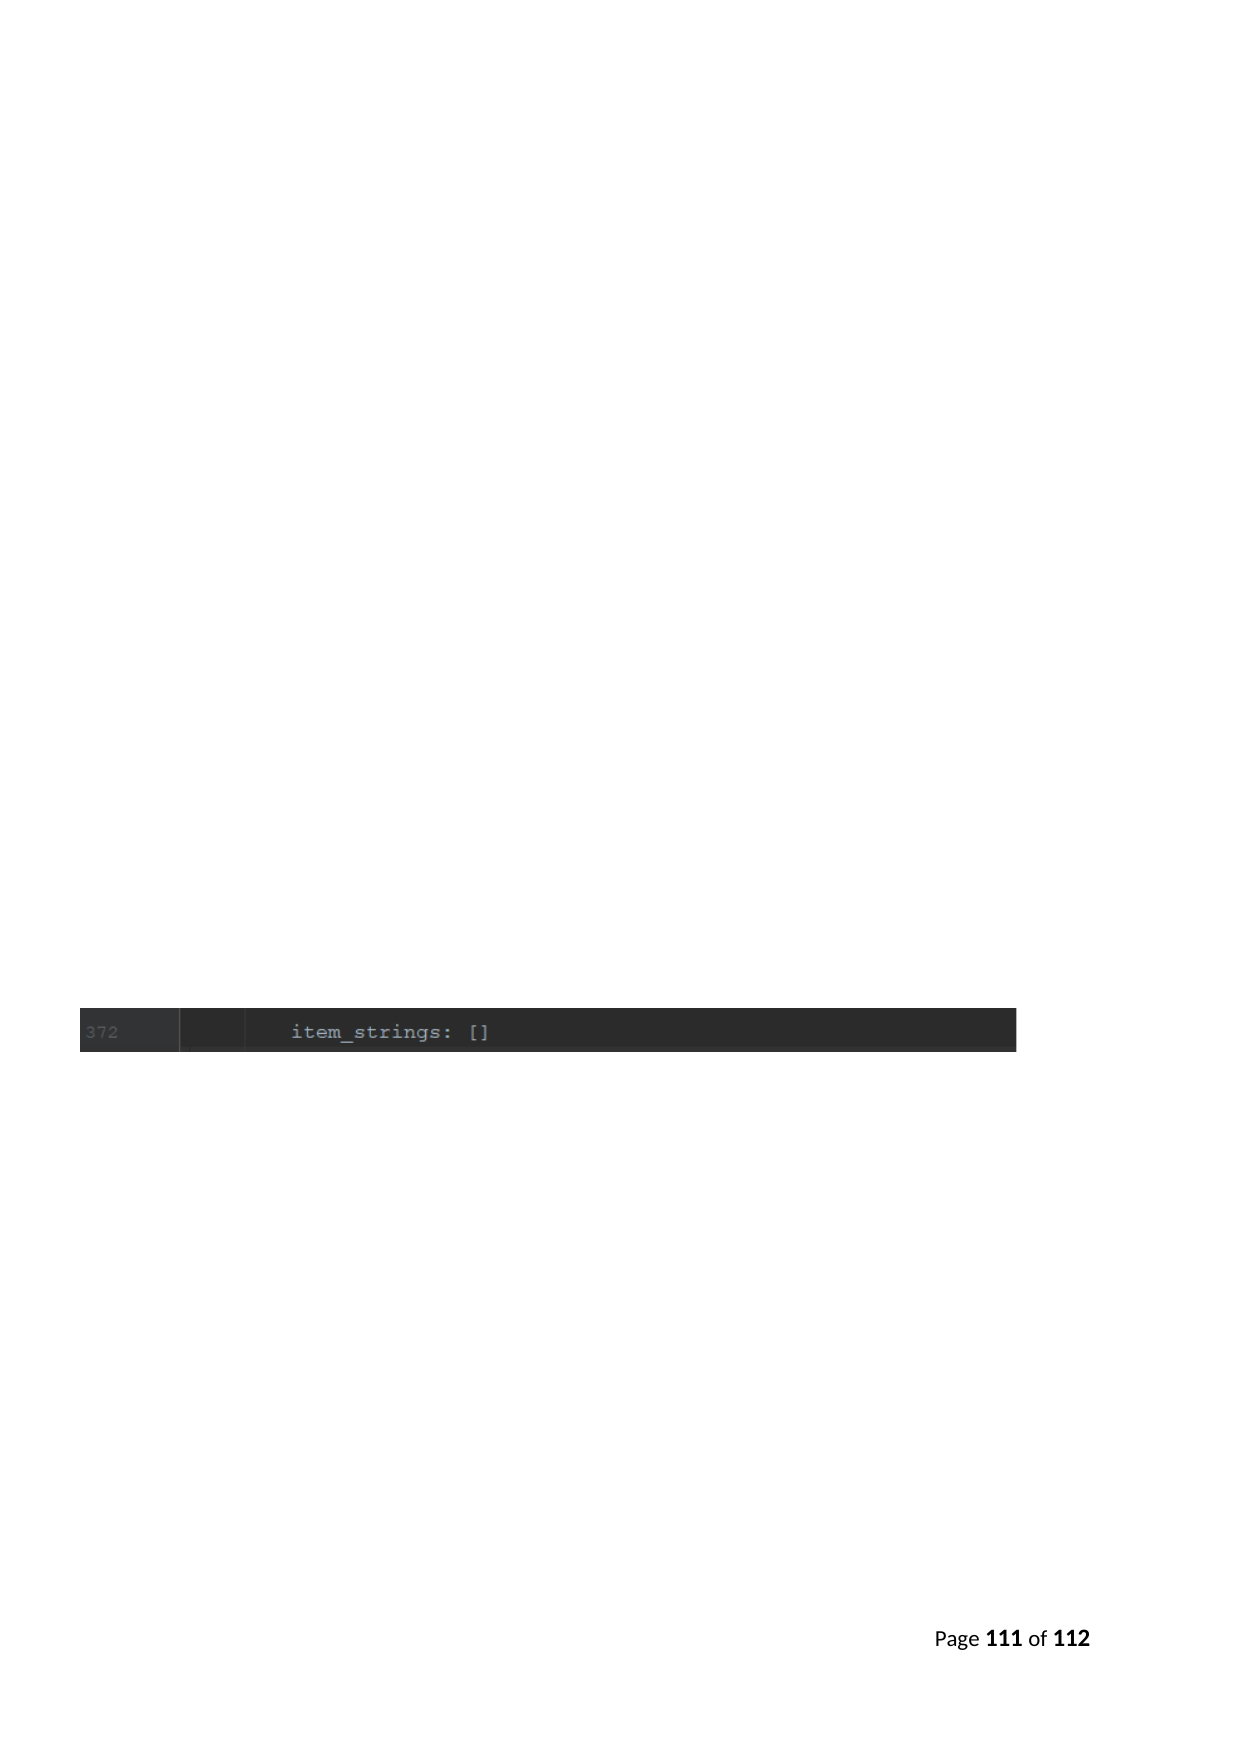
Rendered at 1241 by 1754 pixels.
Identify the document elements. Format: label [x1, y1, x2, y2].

picture [80, 1008, 1017, 1051]
